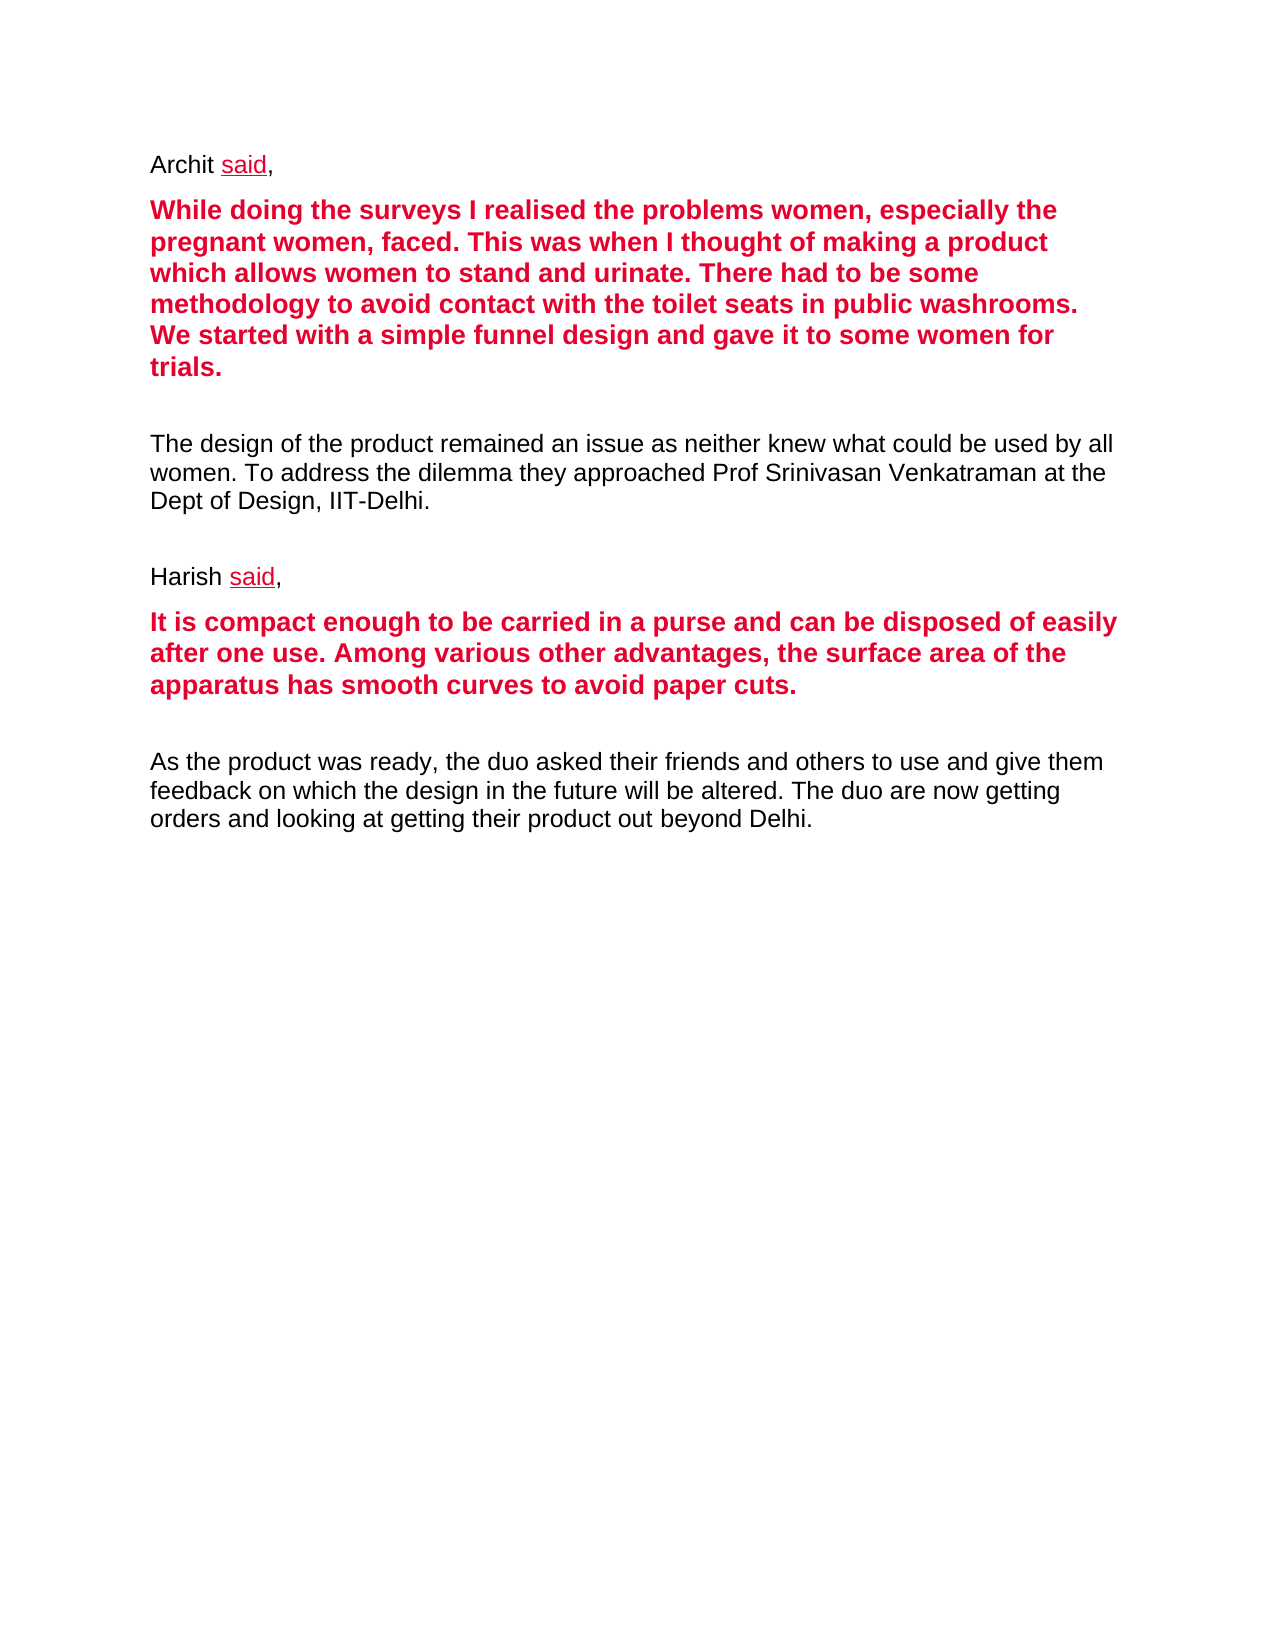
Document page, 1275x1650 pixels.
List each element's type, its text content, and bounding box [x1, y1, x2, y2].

text As the product was ready, the duo asked their friends and others to use and give them feedback on which the design in the future will be altered. The duo are now getting orders and looking at getting their product out beyond Delhi. [150, 747, 1125, 833]
text While doing the surveys I realised the problems women, especially the pregnant women, faced. This was when I thought of making a product which allows women to stand and urinate. There had to be some methodology to avoid contact with the toilet seats in public washrooms. We started with a simple funnel design and gave it to some women for trials. [150, 194, 1125, 382]
text The design of the product remained an issue as neither knew what could be used by all women. To address the dilemma they approached Prof Srinivasan Venkatraman at the Dept of Design, IIT-Delhi. [150, 429, 1125, 515]
text Archit said, [150, 150, 1125, 179]
text It is compact enough to be carried in a purse and can be disposed of easily after one use. Among various other advantages, the surface area of the apparatus has smooth curves to avoid paper cuts. [150, 606, 1125, 700]
text Harish said, [150, 562, 1125, 591]
